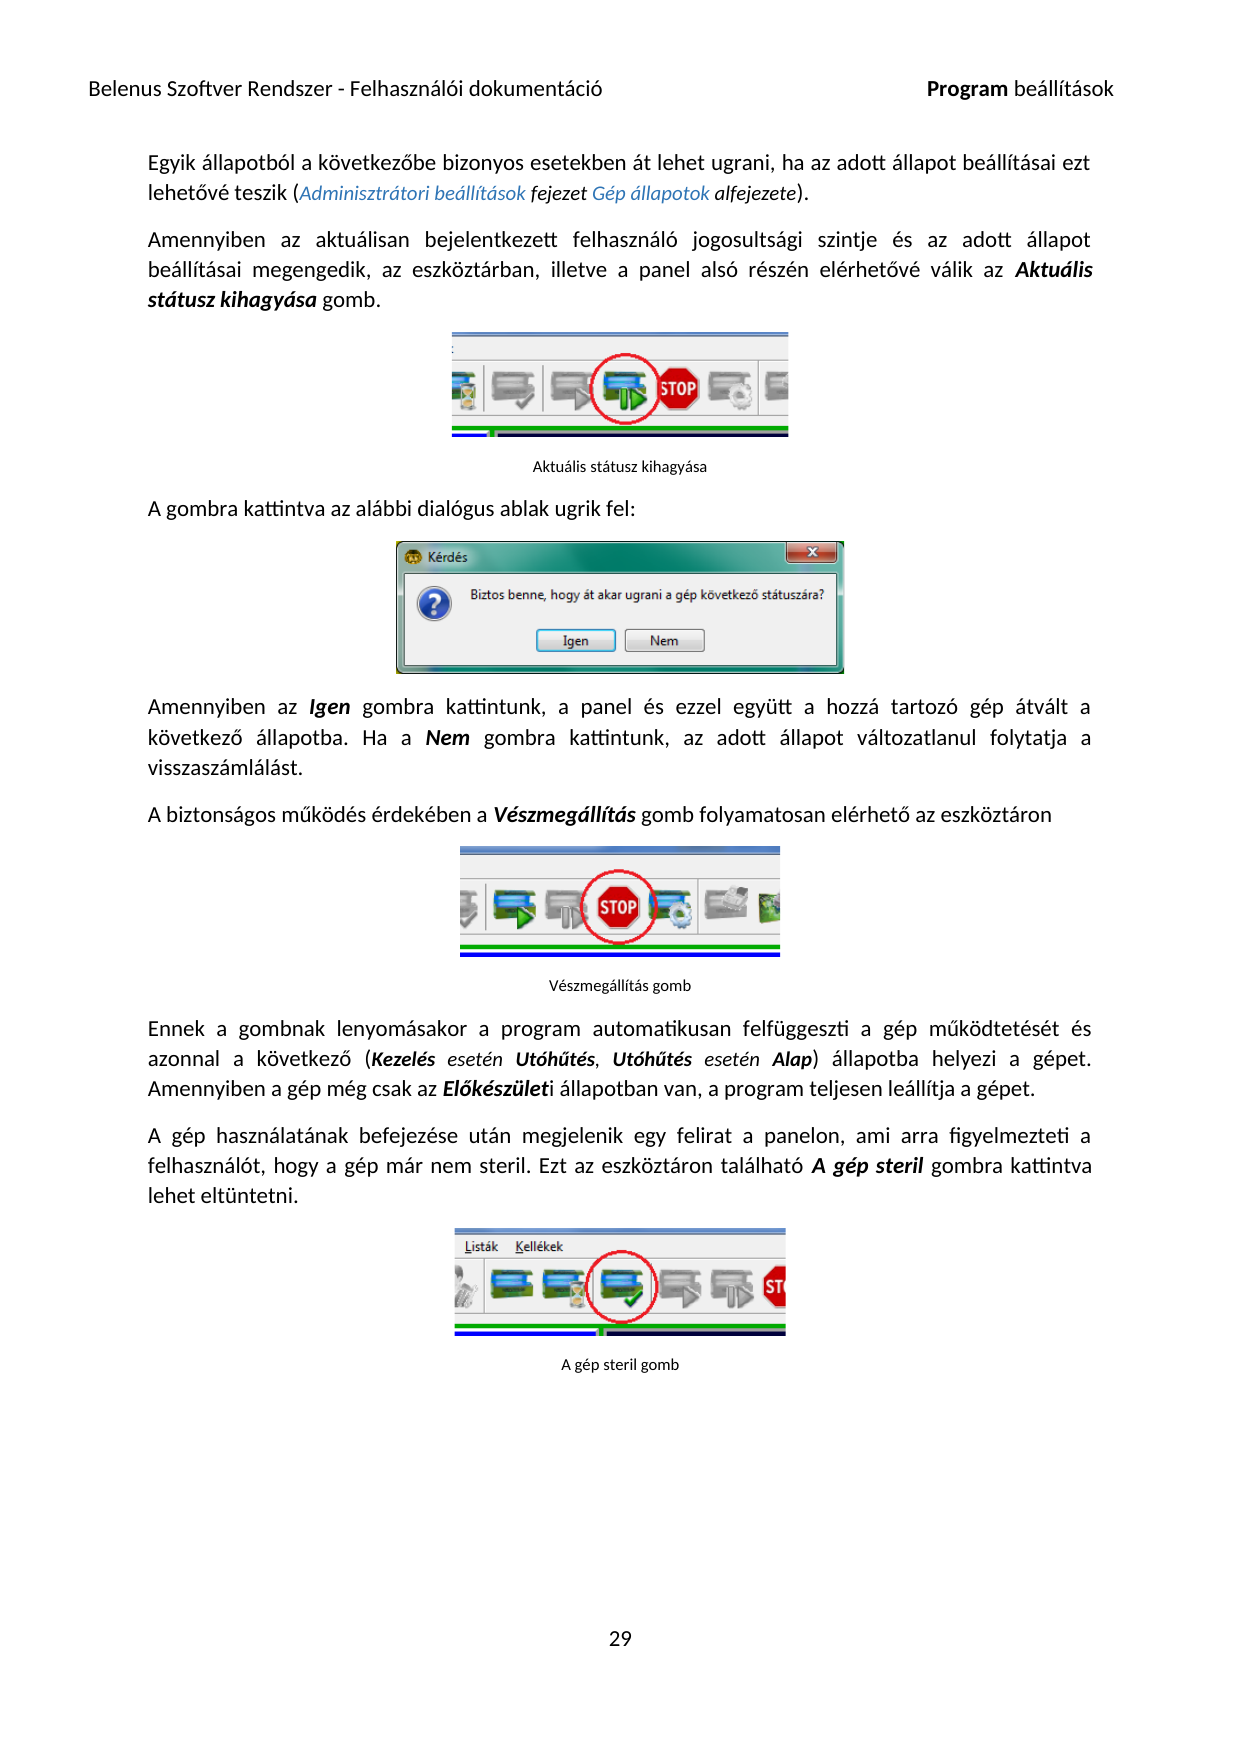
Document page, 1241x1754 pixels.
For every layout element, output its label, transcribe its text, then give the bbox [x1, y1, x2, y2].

text A gép használatának befejezése után megjelenik egy felirat a panelon, ami arra figyelmezteti a felhasználót, hogy a gép már nem steril. Ezt az eszköztáron található A gép steril gombra kattintva lehet eltüntetni. [148, 1121, 1093, 1209]
text Aktuális státusz kihagyása [148, 456, 1093, 476]
picture [396, 541, 845, 674]
text Ennek a gombnak lenyomásakor a program automatikusan felfüggeszti a gép működtetését és azonnal a következő (Kezelés esetén Utóhűtés, Utóhűtés esetén Alap) állapotba helyezi a gépet. Amennyiben a gép még csak az Előkészületi állapotban van, a program teljesen leállítja a gépet. [148, 1014, 1093, 1102]
text Vészmegállítás gomb [148, 975, 1093, 996]
text A gombra kattintva az alábbi dialógus ablak ugrik fel: [148, 494, 1093, 522]
picture [451, 332, 789, 437]
text A biztonságos működés érdekében a Vészmegállítás gomb folyamatosan elérhető az eszköztáron [148, 800, 1093, 828]
picture [454, 1228, 786, 1336]
text Egyik állapotból a következőbe bizonyos esetekben át lehet ugrani, ha az adott állapot beállításai ezt lehetővé teszik (Adminisztrátori beállítások fejezet Gép állapotok alfejezete). [148, 148, 1093, 206]
text Amennyiben az aktuálisan bejelentkezett felhasználó jogosultsági szintje és az adott állapot beállításai megengedik, az eszköztárban, illetve a panel alsó részén elérhetővé válik az Aktuális státusz kihagyása gomb. [148, 225, 1093, 313]
text Amennyiben az Igen gombra kattintunk, a panel és ezzel együtt a hozzá tartozó gép átvált a következő állapotba. Ha a Nem gombra kattintunk, az adott állapot változatlanul folytatja a visszaszámlálást. [148, 692, 1093, 781]
text A gép steril gomb [148, 1354, 1093, 1374]
picture [460, 846, 781, 957]
